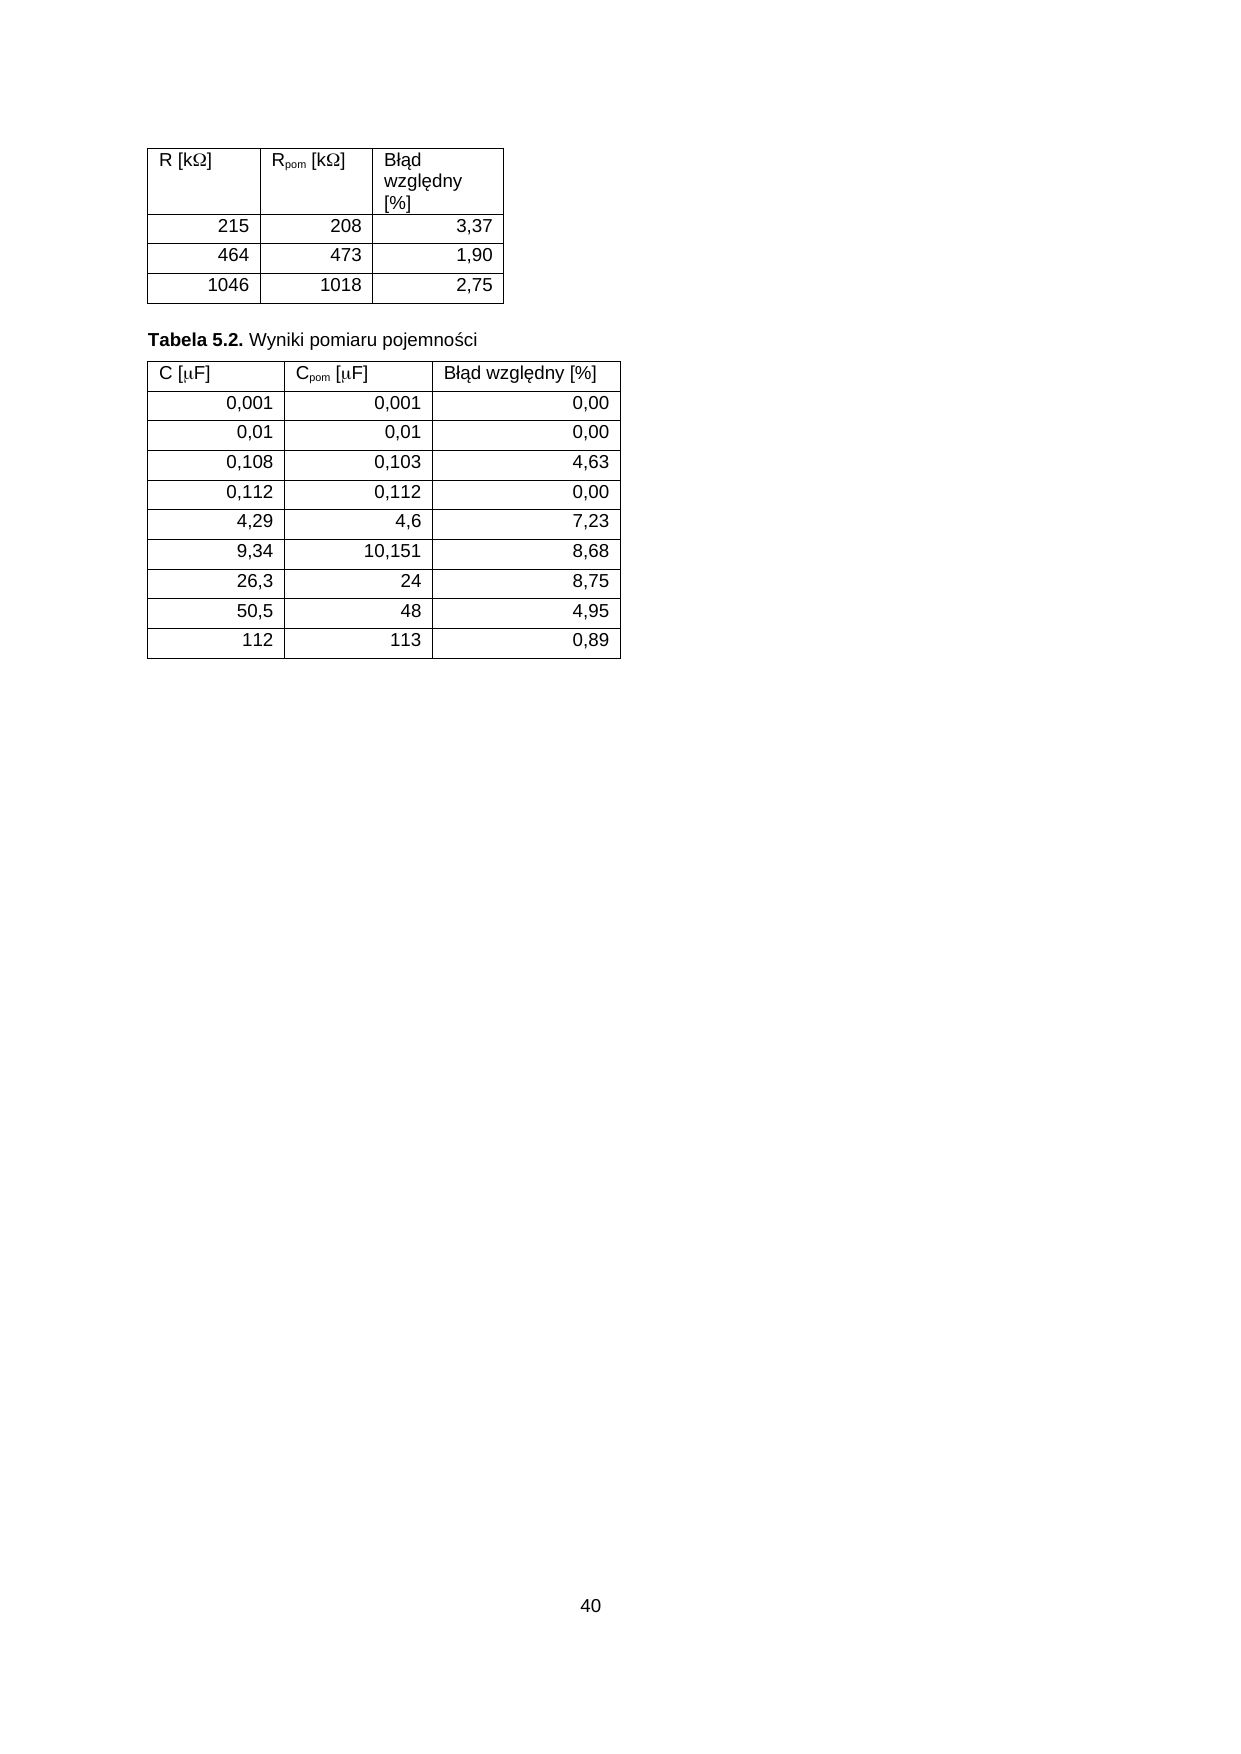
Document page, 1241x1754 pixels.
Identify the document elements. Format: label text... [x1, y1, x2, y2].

table_cell 0,108 [148, 451, 284, 479]
table_cell 113 [285, 629, 432, 658]
table_cell 0,112 [285, 481, 432, 509]
table_cell 26,3 [148, 570, 284, 598]
table_cell 0,00 [433, 392, 620, 420]
table_cell 24 [285, 570, 432, 598]
table_cell 1018 [261, 274, 372, 302]
table_cell 1,90 [373, 244, 503, 273]
table_cell 0,01 [148, 421, 284, 450]
table_cell 8,75 [433, 570, 620, 598]
table_cell 1046 [148, 274, 260, 302]
table_cell 10,151 [285, 540, 432, 569]
table_cell 9,34 [148, 540, 284, 569]
table_cell 473 [261, 244, 372, 273]
table_cell 4,63 [433, 451, 620, 479]
table_cell 3,37 [373, 215, 503, 243]
table_cell 50,5 [148, 599, 284, 628]
table_cell 0,001 [285, 392, 432, 420]
table_cell 0,00 [433, 421, 620, 450]
table_cell 0,001 [148, 392, 284, 420]
table_cell 0,89 [433, 629, 620, 658]
table_header Błąd względny [%] [373, 149, 503, 213]
table_cell 4,6 [285, 510, 432, 539]
table_cell 215 [148, 215, 260, 243]
table_cell 4,29 [148, 510, 284, 539]
table_cell 0,103 [285, 451, 432, 479]
table_cell 0,112 [148, 481, 284, 509]
table_cell 2,75 [373, 274, 503, 302]
table_cell 48 [285, 599, 432, 628]
table_cell 208 [261, 215, 372, 243]
table_cell 0,00 [433, 481, 620, 509]
table_header Cpom [F] [285, 362, 432, 391]
table_cell 464 [148, 244, 260, 273]
table_cell 4,95 [433, 599, 620, 628]
table_cell 0,01 [285, 421, 432, 450]
table_cell 112 [148, 629, 284, 658]
table_header Rpom [k] [261, 149, 372, 213]
table_cell 7,23 [433, 510, 620, 539]
text Tabela 5.2. Wyniki pomiaru pojemności [148, 328, 1033, 350]
table_header R [k] [148, 149, 260, 213]
table_header C [F] [148, 362, 284, 391]
table_cell 8,68 [433, 540, 620, 569]
table_header Błąd względny [%] [433, 362, 620, 391]
